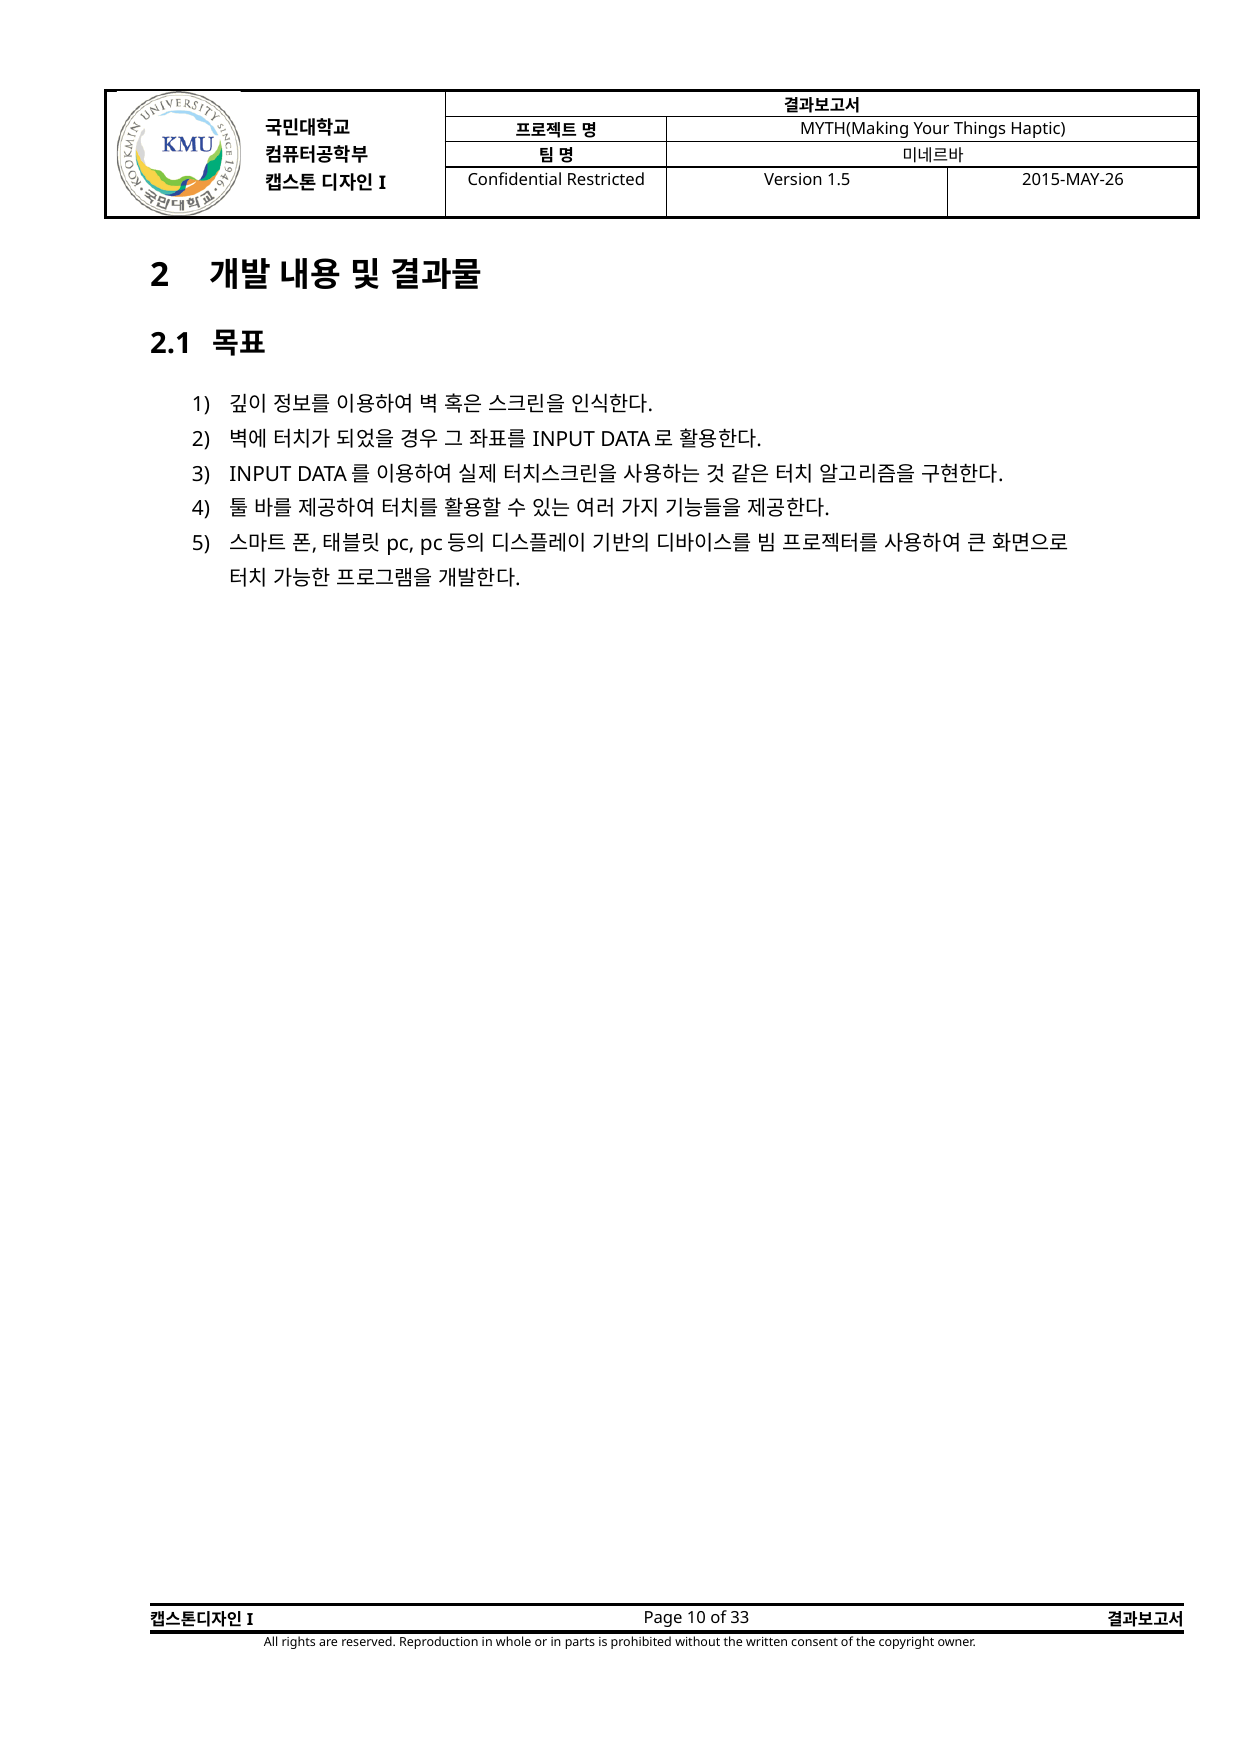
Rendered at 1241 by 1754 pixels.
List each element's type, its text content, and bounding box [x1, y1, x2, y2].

list INPUT DATA를 이용하여 실제 터치스크린을 사용하는 것 같은 터치 알고리즘을 구현한다. [192, 457, 1090, 487]
list 스마트 폰, 태블릿 pc, pc등의 디스플레이 기반의 디바이스를 빔 프로젝터를 사용하여 큰 화면으로 터치 가능한 프로그램을 개발한다. [192, 526, 1090, 592]
subtitle 개발 내용 및 결과물 [150, 247, 1090, 296]
list 툴 바를 제공하여 터치를 활용할 수 있는 여러 가지 기능들을 제공한다. [192, 492, 1090, 522]
list 깊이 정보를 이용하여 벽 혹은 스크린을 인식한다. [192, 387, 1090, 418]
list 벽에 터치가 되었을 경우 그 좌표를 INPUT DATA로 활용한다. [192, 422, 1090, 452]
subtitle 목표 [150, 320, 1090, 362]
picture [116, 91, 241, 216]
